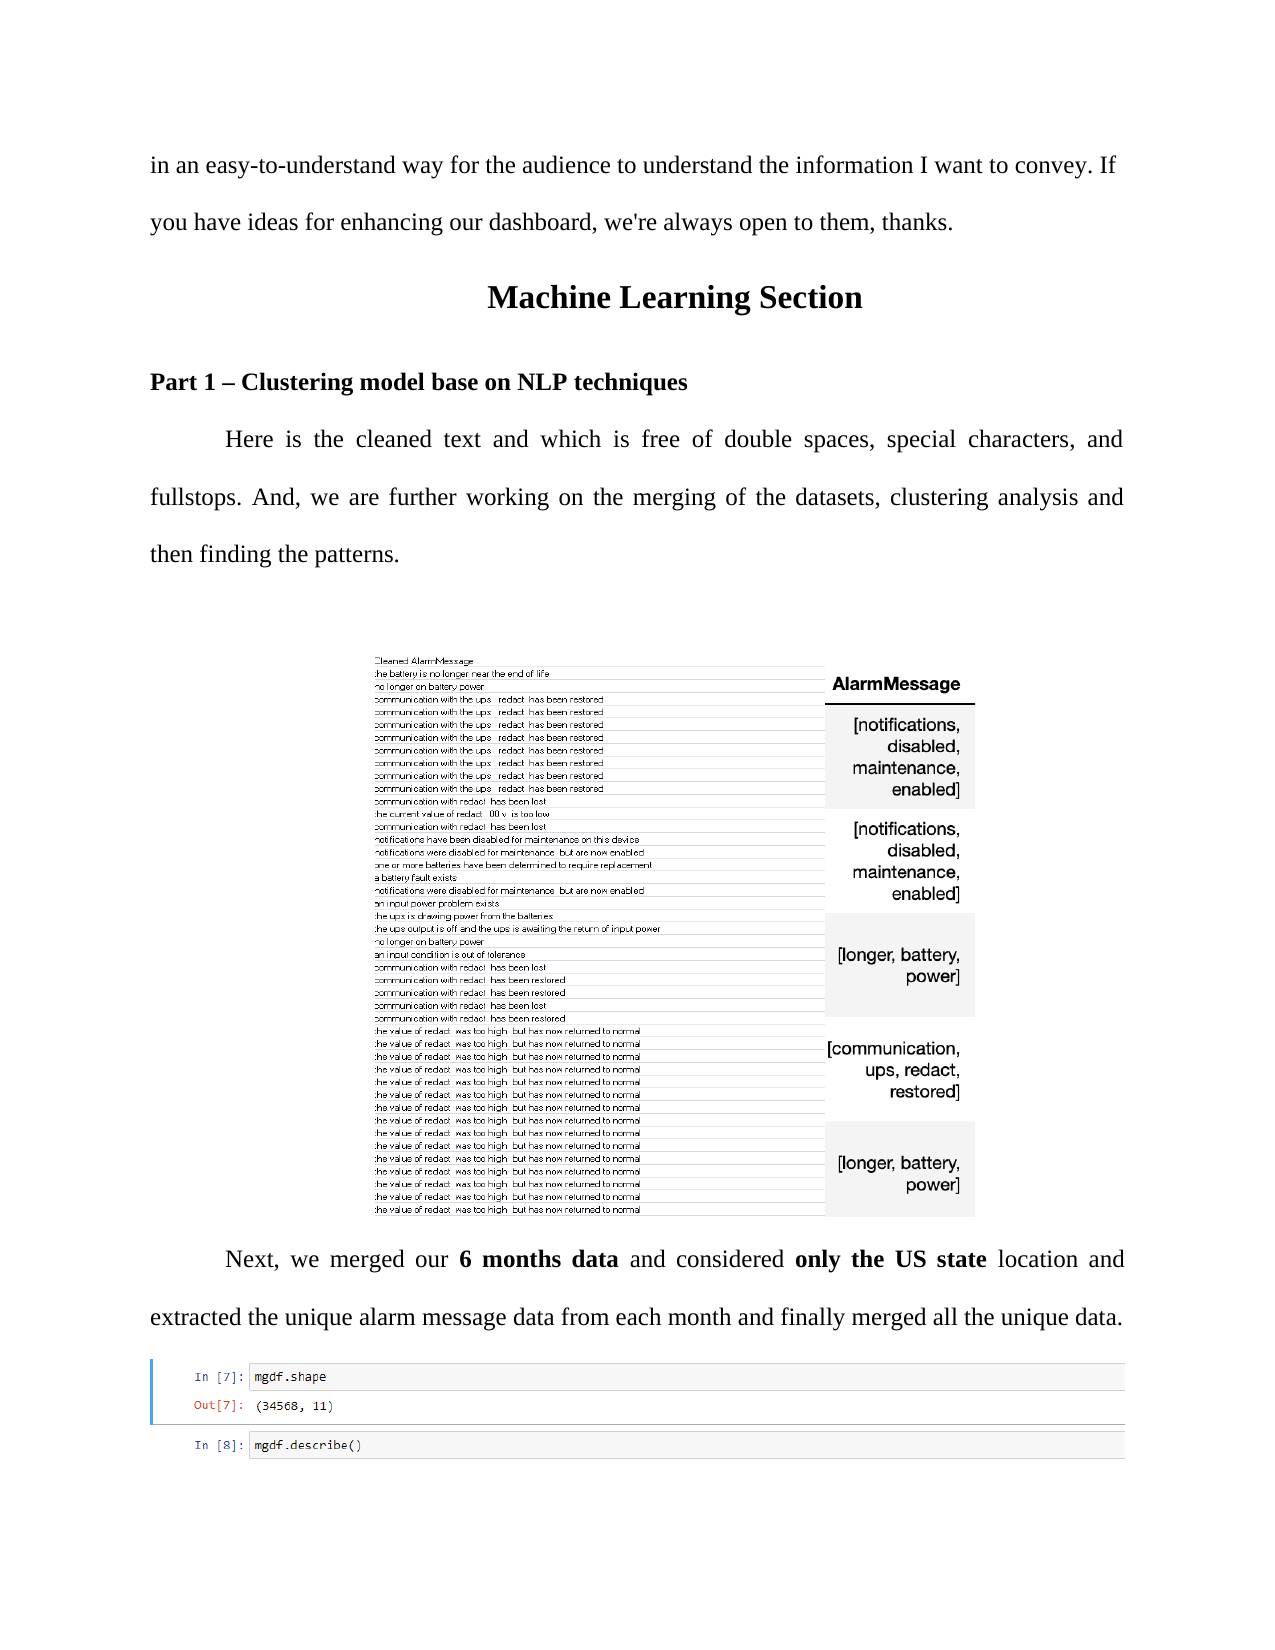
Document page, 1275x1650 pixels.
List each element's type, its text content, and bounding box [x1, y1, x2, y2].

text Here is the cleaned text and which is free of double spaces, special characters, and fullstops. And, we are further working on the merging of the datasets, clustering analysis and then finding the patterns. [150, 424, 1125, 568]
text Part 1 – Clustering model base on NLP techniques [150, 367, 1125, 395]
text Next, we merged our 6 months data and considered only the US state location and extracted the unique alarm message data from each month and finally merged all the unique data. [150, 1244, 1125, 1330]
picture [150, 1359, 1125, 1464]
text Machine Learning Section [150, 277, 1125, 316]
picture [375, 654, 976, 1217]
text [150, 150, 1125, 236]
